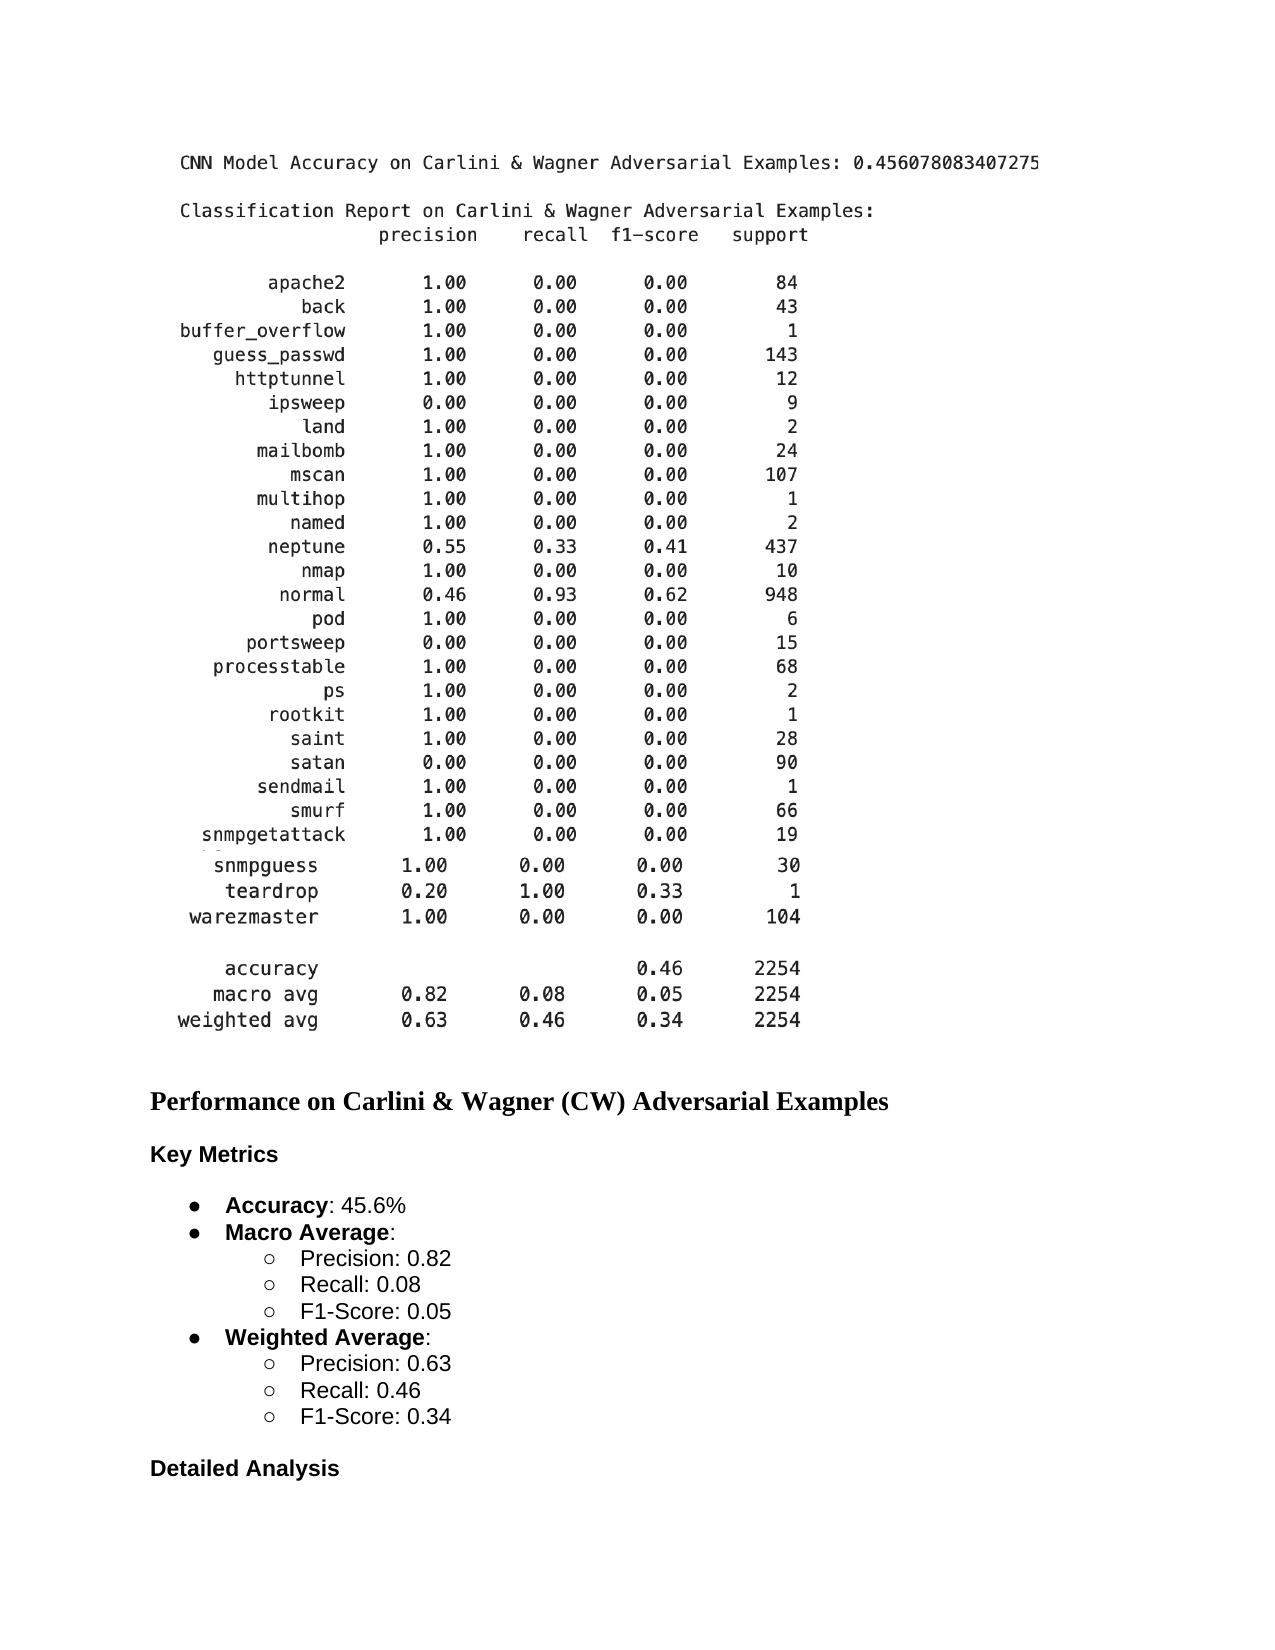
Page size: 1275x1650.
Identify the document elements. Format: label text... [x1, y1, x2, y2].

list Macro Average: [187, 1219, 1125, 1245]
picture [150, 850, 886, 1052]
subtitle Detailed Analysis [150, 1454, 1125, 1481]
list Precision: 0.82 [262, 1245, 1125, 1271]
list Precision: 0.63 [262, 1350, 1125, 1377]
list F1-Score: 0.34 [262, 1403, 1125, 1429]
list Recall: 0.08 [262, 1271, 1125, 1298]
list Recall: 0.46 [262, 1377, 1125, 1403]
subtitle Key Metrics [150, 1141, 1125, 1167]
list Accuracy: 45.6% [187, 1192, 1125, 1219]
picture [150, 150, 1039, 846]
subtitle Performance on Carlini & Wagner (CW) Adversarial Examples [150, 1085, 1125, 1116]
list Weighted Average: [187, 1324, 1125, 1350]
list F1-Score: 0.05 [262, 1298, 1125, 1324]
